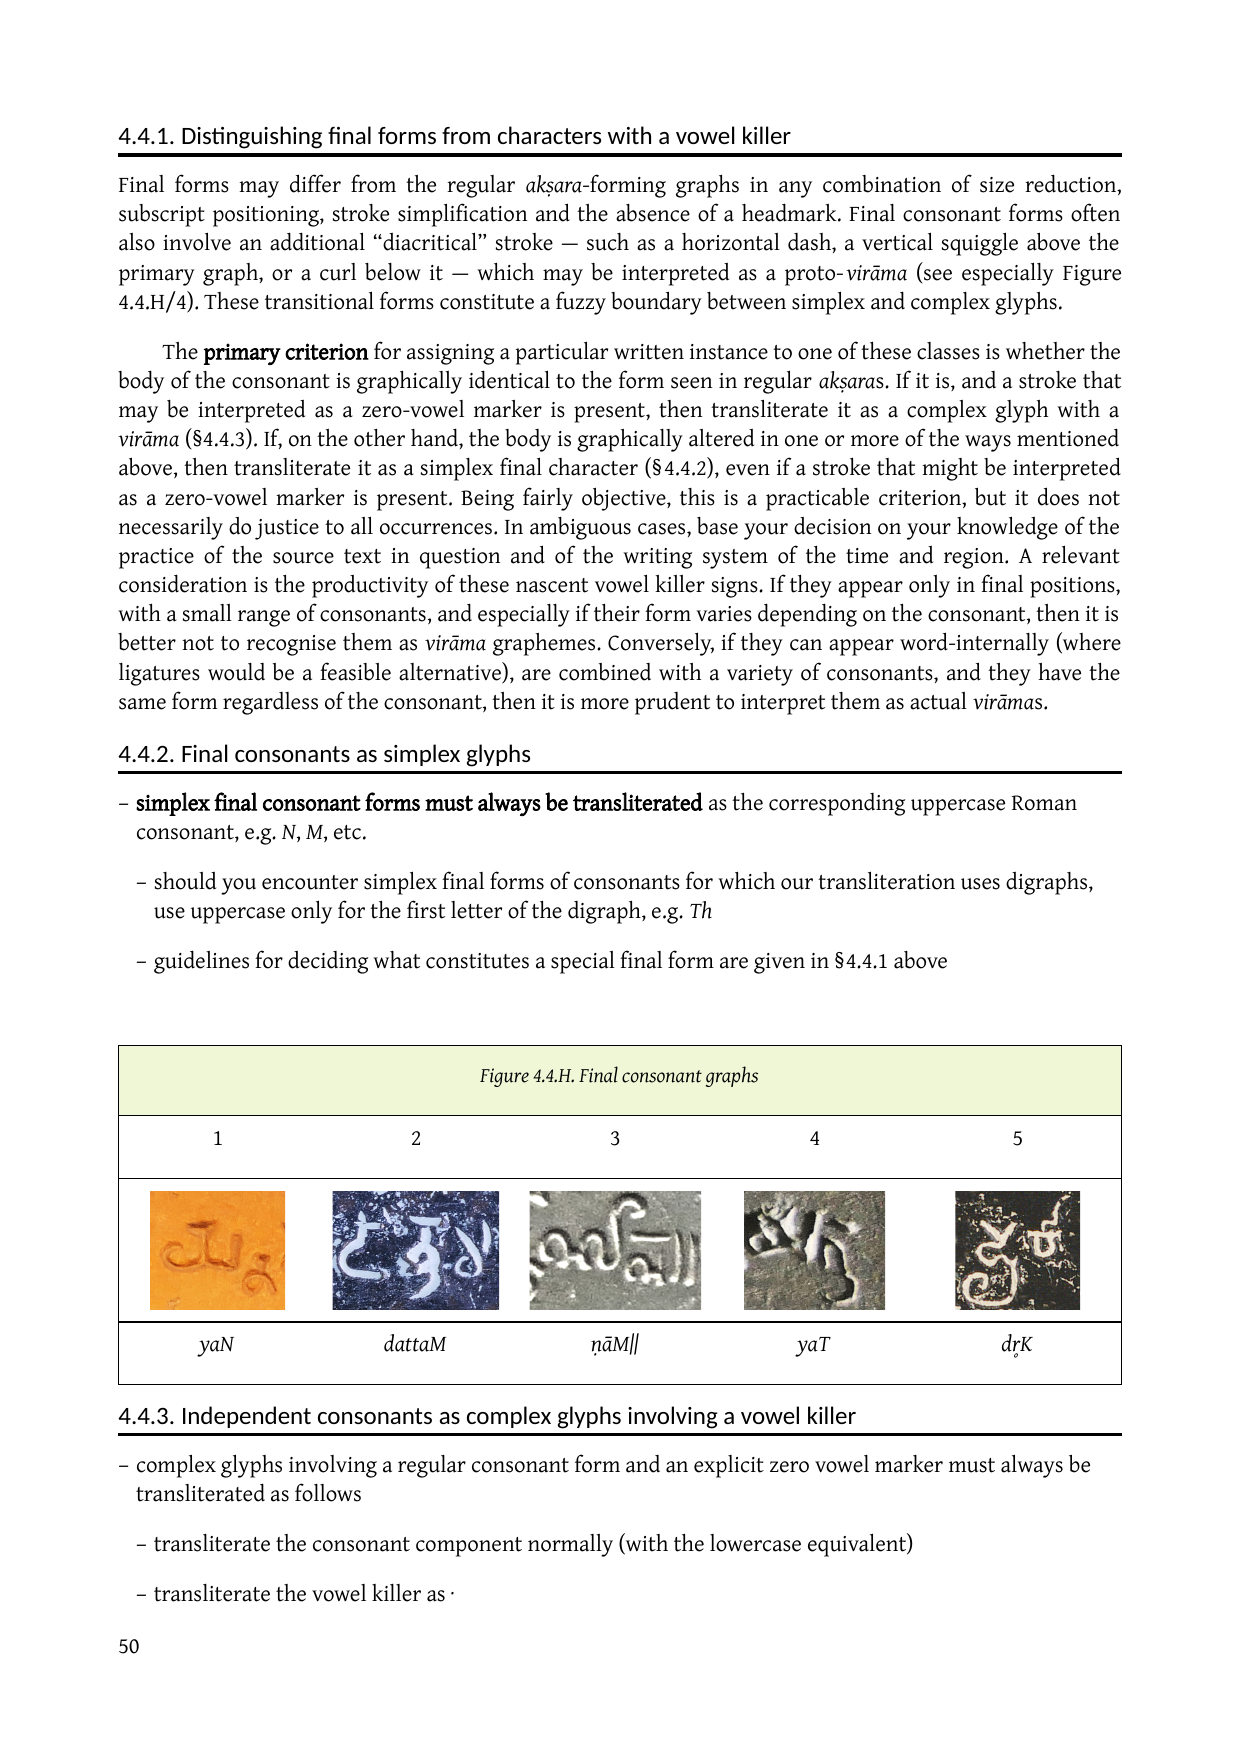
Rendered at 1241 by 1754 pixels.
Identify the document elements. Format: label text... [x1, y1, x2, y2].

picture [332, 1191, 500, 1310]
list transliterate the consonant component normally (with the lowercase equivalent) [136, 1528, 1122, 1557]
subtitle Distinguishing final forms from characters with a vowel killer [118, 118, 1122, 153]
text Final forms may differ from the regular akṣara-forming graphs in any combination of size reduction, subscript positioning, stroke simplification and the absence of a headmark. Final consonant forms often also involve an additional “diacritical” stroke — such as a horizontal dash, a vertical squiggle above the primary graph, or a curl below it — which may be interpreted as a proto-virāma (see especially Figure 4.4.A/4). These transitional forms constitute a fuzzy boundary between simplex and complex glyphs. [118, 169, 1122, 315]
table_cell yaT [716, 1323, 914, 1384]
list guidelines for deciding what constitutes a special final form are given in §4.4.1 above [136, 945, 1122, 974]
picture [955, 1191, 1080, 1310]
table_cell dr̥K [914, 1323, 1121, 1384]
picture [529, 1191, 702, 1310]
picture [744, 1191, 886, 1310]
table_cell 5 [914, 1116, 1121, 1178]
table_cell [515, 1179, 716, 1321]
table_cell dattaM [317, 1323, 515, 1384]
list simplex final consonant forms must always be transliterated as the corresponding uppercase Roman consonant, e.g. N, M, etc. [118, 787, 1122, 845]
list complex glyphs involving a regular consonant form and an explicit zero vowel marker must always be transliterated as follows [118, 1449, 1122, 1507]
table_cell yaN [119, 1323, 317, 1384]
table_cell 2 [317, 1116, 515, 1178]
picture [150, 1191, 286, 1310]
table_cell [716, 1179, 914, 1321]
table_cell ṇāM|| [515, 1323, 716, 1384]
text The primary criterion for assigning a particular written instance to one of these classes is whether the body of the consonant is graphically identical to the form seen in regular akṣaras. If it is, and a stroke that may be interpreted as a zero-vowel marker is present, then transliterate it as a complex glyph with a virāma (§4.4.3). If, on the other hand, the body is graphically altered in one or more of the ways mentioned above, then transliterate it as a simplex final character (§4.4.2), even if a stroke that might be interpreted as a zero-vowel marker is present. Being fairly objective, this is a practicable criterion, but it does not necessarily do justice to all occurrences. In ambiguous cases, base your decision on your knowledge of the practice of the source text in question and of the writing system of the time and region. A relevant consideration is the productivity of these nascent vowel killer signs. If they appear only in final positions, with a small range of consonants, and especially if their form varies depending on the consonant, then it is better not to recognise them as virāma graphemes. Conversely, if they can appear word-internally (where ligatures would be a feasible alternative), are combined with a variety of consonants, and they have the same form regardless of the consonant, then it is more prudent to interpret them as actual virāmas. [118, 336, 1122, 715]
subtitle Independent consonants as complex glyphs involving a vowel killer [118, 1398, 1122, 1433]
list transliterate the vowel killer as · [136, 1578, 1122, 1607]
table_cell 1 [119, 1116, 317, 1178]
subtitle Final consonants as simplex glyphs [118, 736, 1122, 771]
table_cell [914, 1179, 1121, 1321]
table_cell [119, 1179, 317, 1321]
table_cell 4 [716, 1116, 914, 1178]
list should you encounter simplex final forms of consonants for which our transliteration uses digraphs, use uppercase only for the first letter of the digraph, e.g. Th [136, 866, 1122, 924]
table_cell 3 [515, 1116, 716, 1178]
table_cell [317, 1179, 515, 1321]
